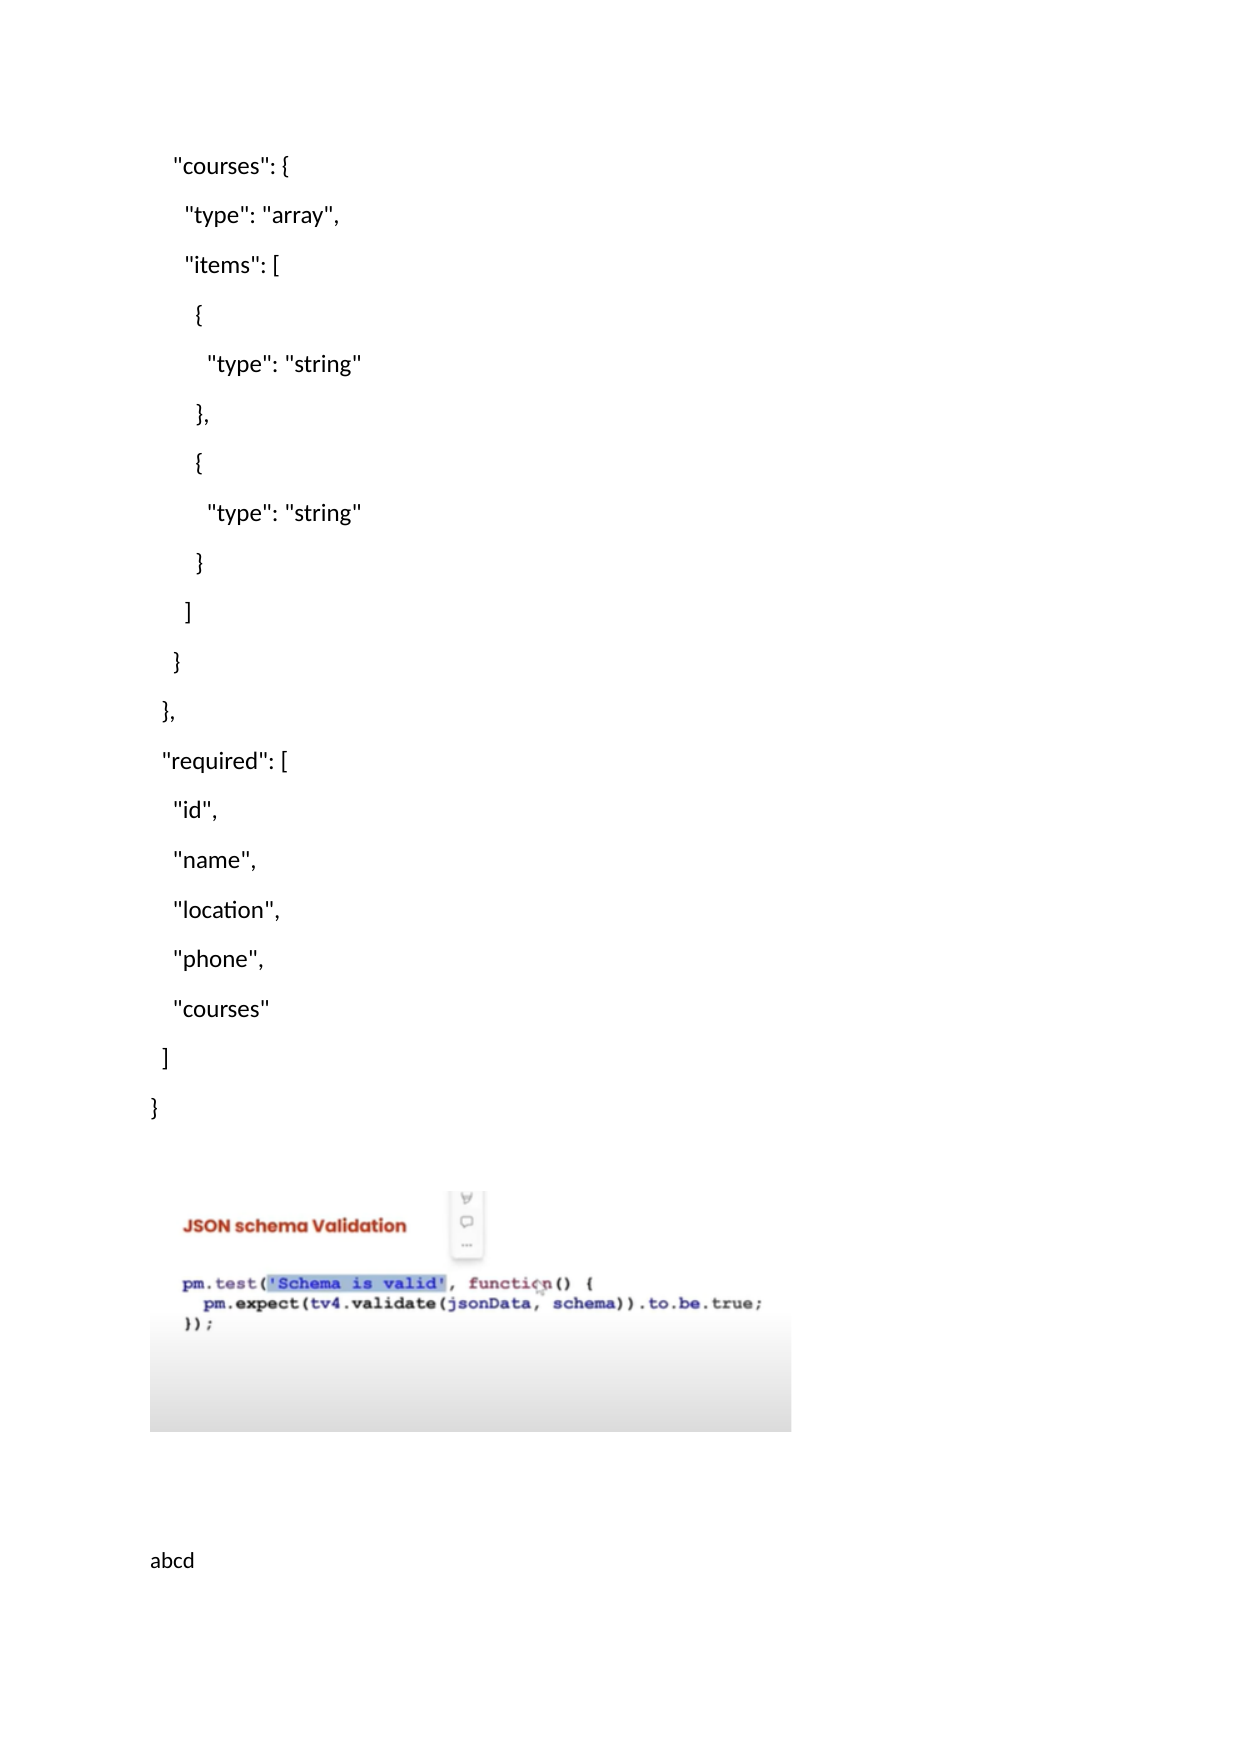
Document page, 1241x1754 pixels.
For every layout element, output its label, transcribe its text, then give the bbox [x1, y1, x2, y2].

text { [150, 299, 1090, 329]
text "phone", [150, 943, 1090, 974]
text abcd [150, 1547, 1090, 1574]
text { [150, 447, 1090, 478]
text "courses": { [150, 150, 1090, 181]
text } [150, 1092, 1090, 1123]
text "location", [150, 894, 1090, 924]
text "items": [ [150, 249, 1090, 280]
text }, [150, 695, 1090, 726]
picture [150, 1191, 792, 1432]
text } [150, 646, 1090, 676]
text "name", [150, 844, 1090, 875]
text ] [150, 1042, 1090, 1073]
text "type": "string" [150, 348, 1090, 379]
text } [150, 547, 1090, 577]
text ] [150, 596, 1090, 627]
text "type": "array", [150, 199, 1090, 230]
text }, [150, 398, 1090, 428]
text "required": [ [150, 745, 1090, 776]
text "type": "string" [150, 497, 1090, 528]
text "courses" [150, 993, 1090, 1023]
text "id", [150, 794, 1090, 825]
